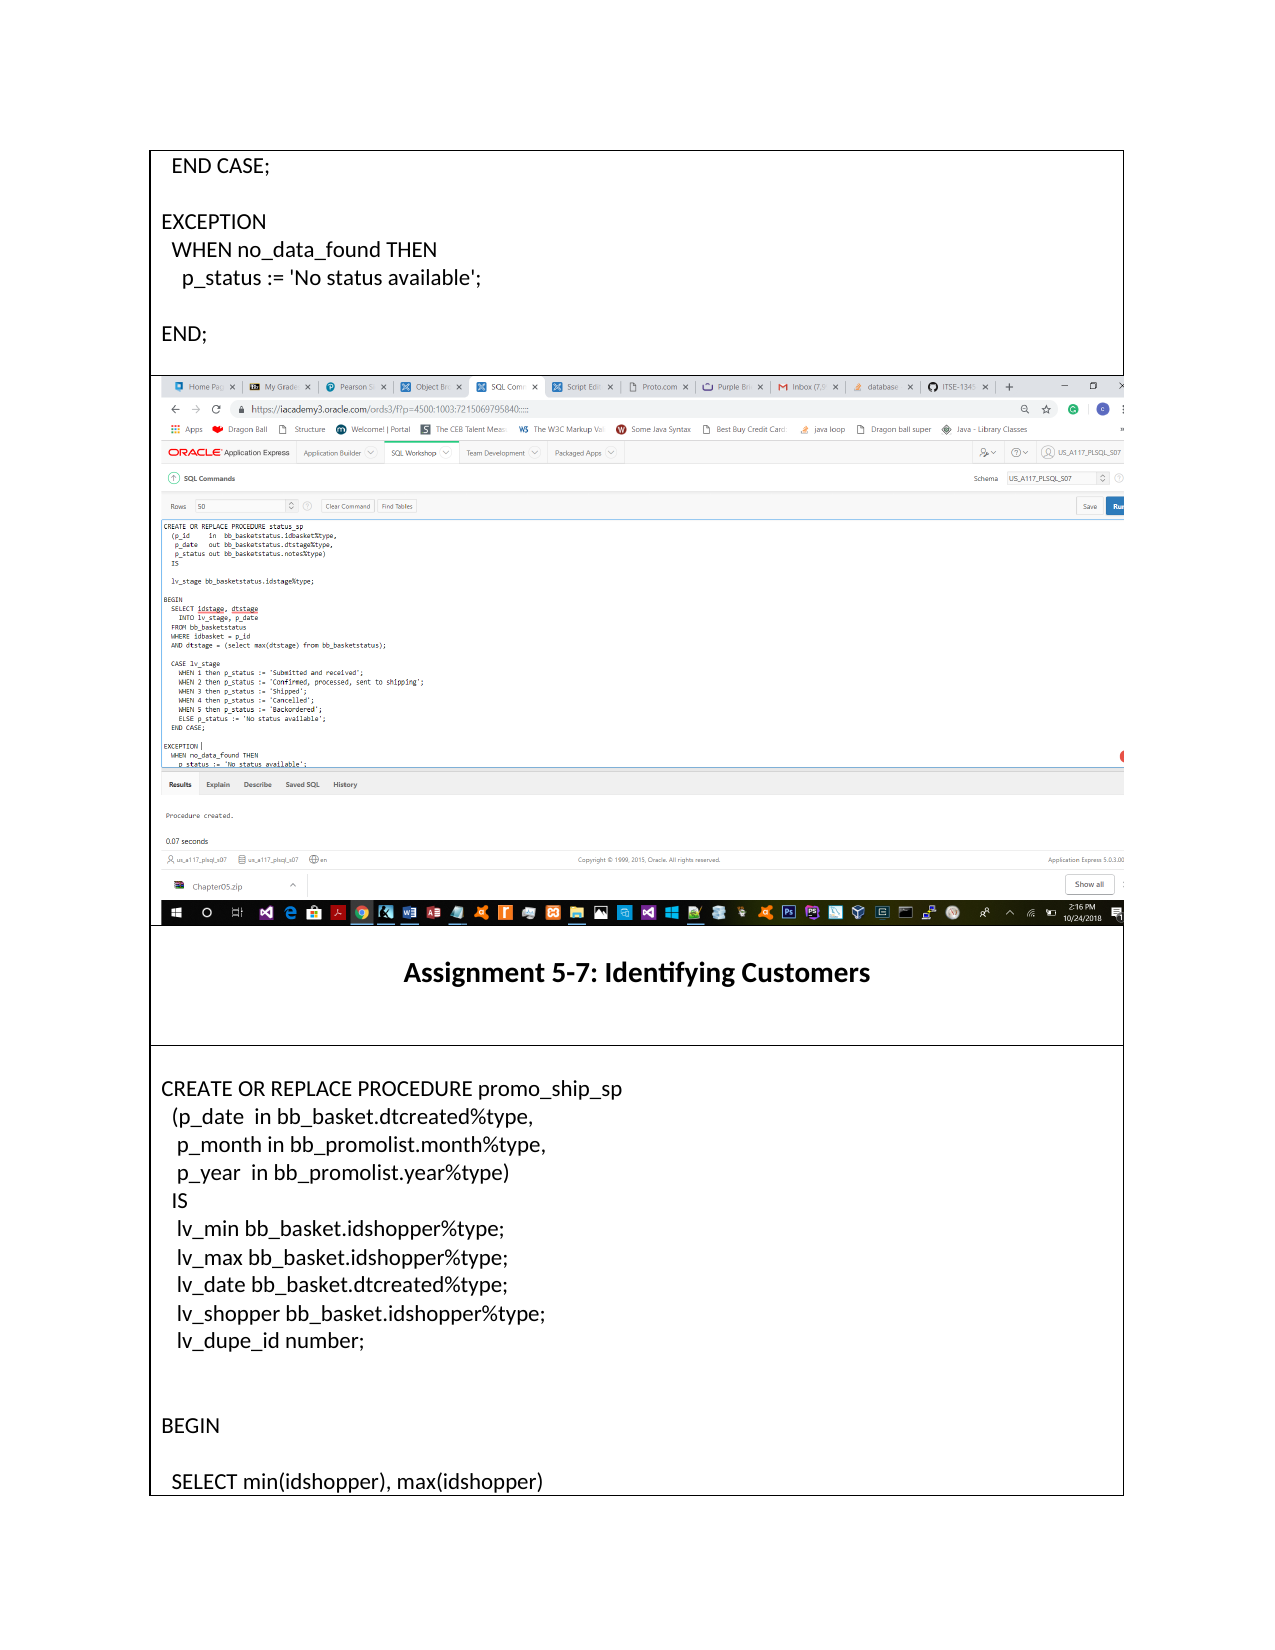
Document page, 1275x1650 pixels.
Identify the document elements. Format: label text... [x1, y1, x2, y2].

table_cell Assignment 5-7: Identifying Customers [151, 926, 1123, 1045]
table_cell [151, 151, 1123, 375]
table_cell [151, 376, 161, 925]
picture [161, 376, 1124, 925]
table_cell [151, 1046, 1123, 1495]
